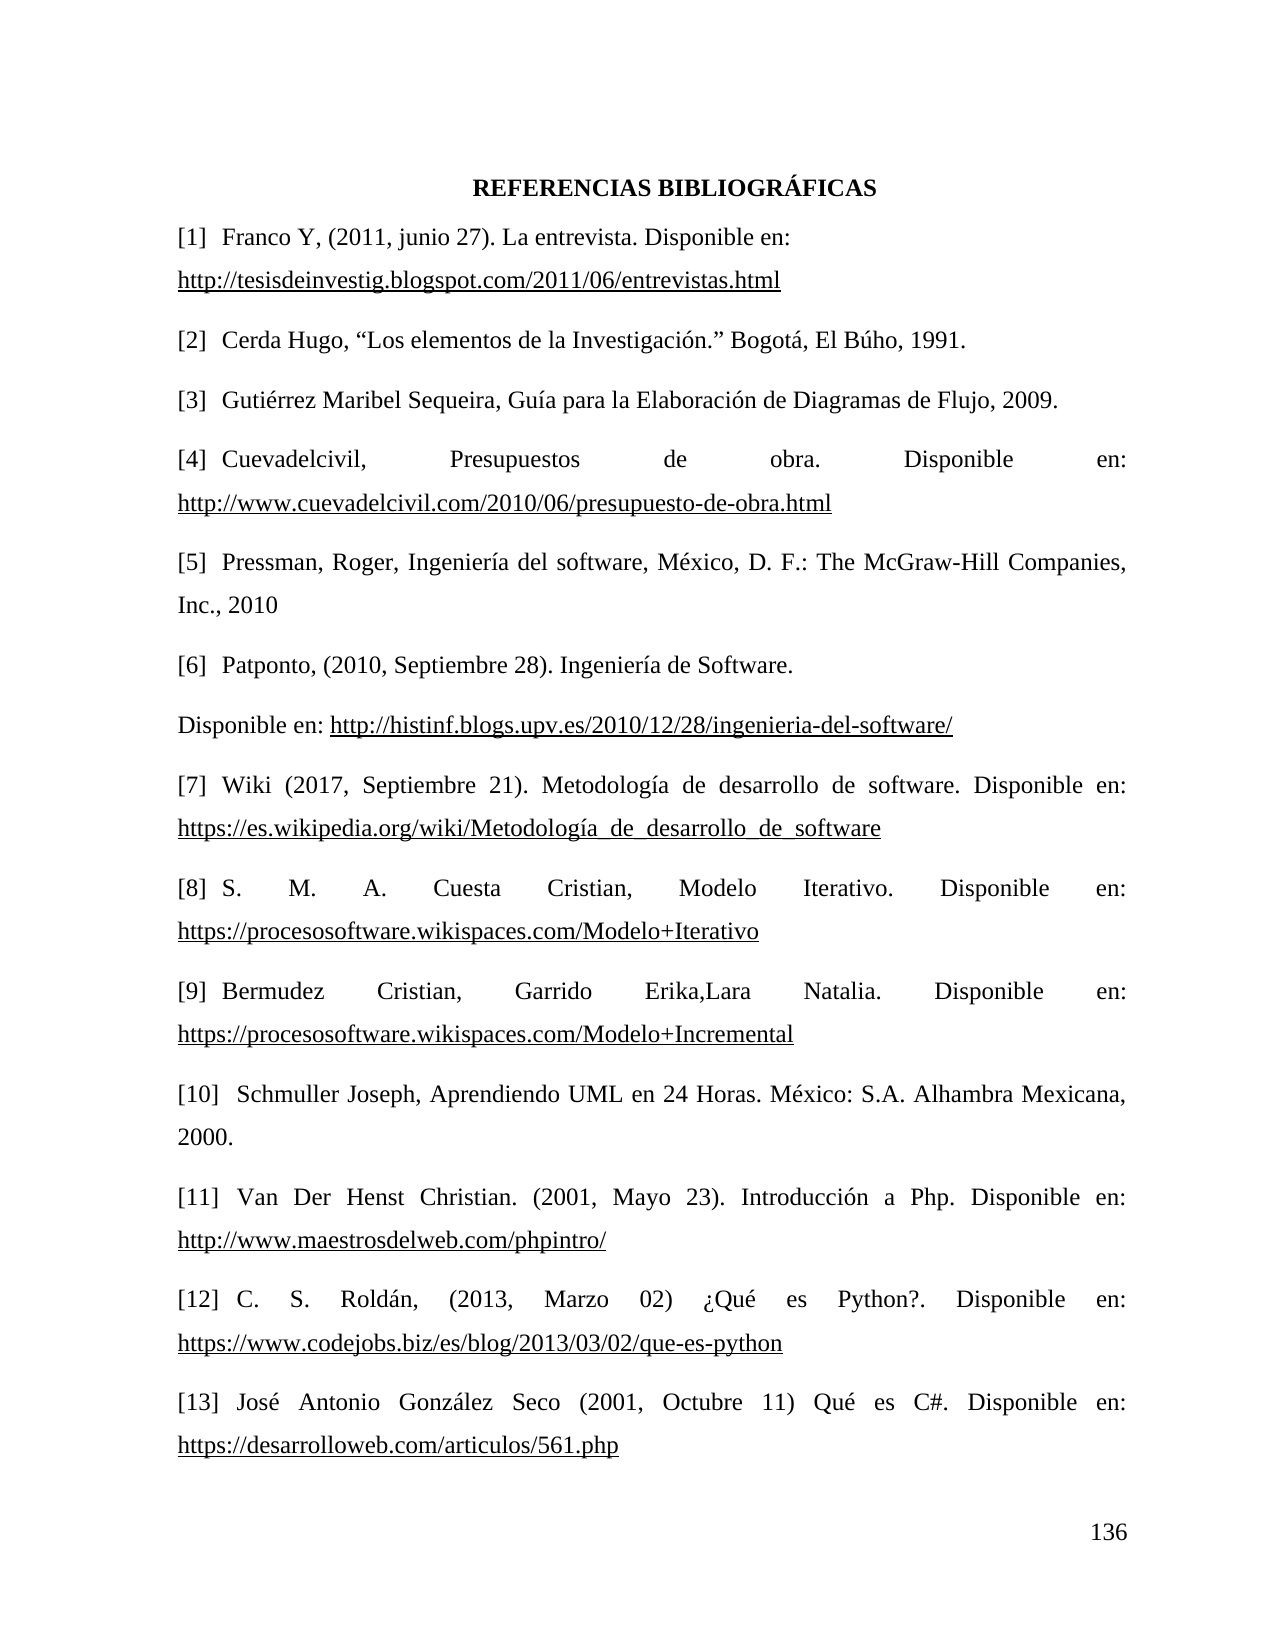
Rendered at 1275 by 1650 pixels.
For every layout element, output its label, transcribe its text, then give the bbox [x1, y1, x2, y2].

text [2] Cerda Hugo, “Los elementos de la Investigación.” Bogotá, El Búho, 1991. [177, 325, 1127, 354]
text [7] Wiki (2017, Septiembre 21). Metodología de desarrollo de software. Disponible en: https://es.wikipedia.org/wiki/Metodología_de_desarrollo_de_software [177, 770, 1127, 842]
text [4] Cuevadelcivil, Presupuestos de obra. Disponible en: http://www.cuevadelcivil.com/2010/06/presupuesto-de-obra.html [177, 444, 1127, 516]
text [9] Bermudez Cristian, Garrido Erika,Lara Natalia. Disponible en: https://procesosoftware.wikispaces.com/Modelo+Incremental [177, 976, 1127, 1048]
text [6] Patponto, (2010, Septiembre 28). Ingeniería de Software. [177, 650, 1127, 679]
text [10] Schmuller Joseph, Aprendiendo UML en 24 Horas. México: S.A. Alhambra Mexicana, 2000. [177, 1079, 1127, 1151]
text [1] Franco Y, (2011, junio 27). La entrevista. Disponible en: http://tesisdeinvestig.blogspot.com/2011/06/entrevistas.html [177, 222, 1127, 294]
text [3] Gutiérrez Maribel Sequeira, Guía para la Elaboración de Diagramas de Flujo, 2009. [177, 385, 1127, 413]
text [5] Pressman, Roger, Ingeniería del software, México, D. F.: The McGraw-Hill Companies, Inc., 2010 [177, 547, 1127, 619]
subtitle REFERENCIAS BIBLIOGRÁFICAS [222, 173, 1127, 201]
text [13] José Antonio González Seco (2001, Octubre 11) Qué es C#. Disponible en: https://desarrolloweb.com/articulos/561.php [177, 1387, 1127, 1459]
text [11] Van Der Henst Christian. (2001, Mayo 23). Introducción a Php. Disponible en: http://www.maestrosdelweb.com/phpintro/ [177, 1182, 1127, 1253]
text [12] C. S. Roldán, (2013, Marzo 02) ¿Qué es Python?. Disponible en: https://www.codejobs.biz/es/blog/2013/03/02/que-es-python [177, 1284, 1127, 1356]
text Disponible en: http://histinf.blogs.upv.es/2010/12/28/ingenieria-del-software/ [177, 710, 1127, 739]
text [8] S. M. A. Cuesta Cristian, Modelo Iterativo. Disponible en: https://procesosoftware.wikispaces.com/Modelo+Iterativo [177, 873, 1127, 945]
